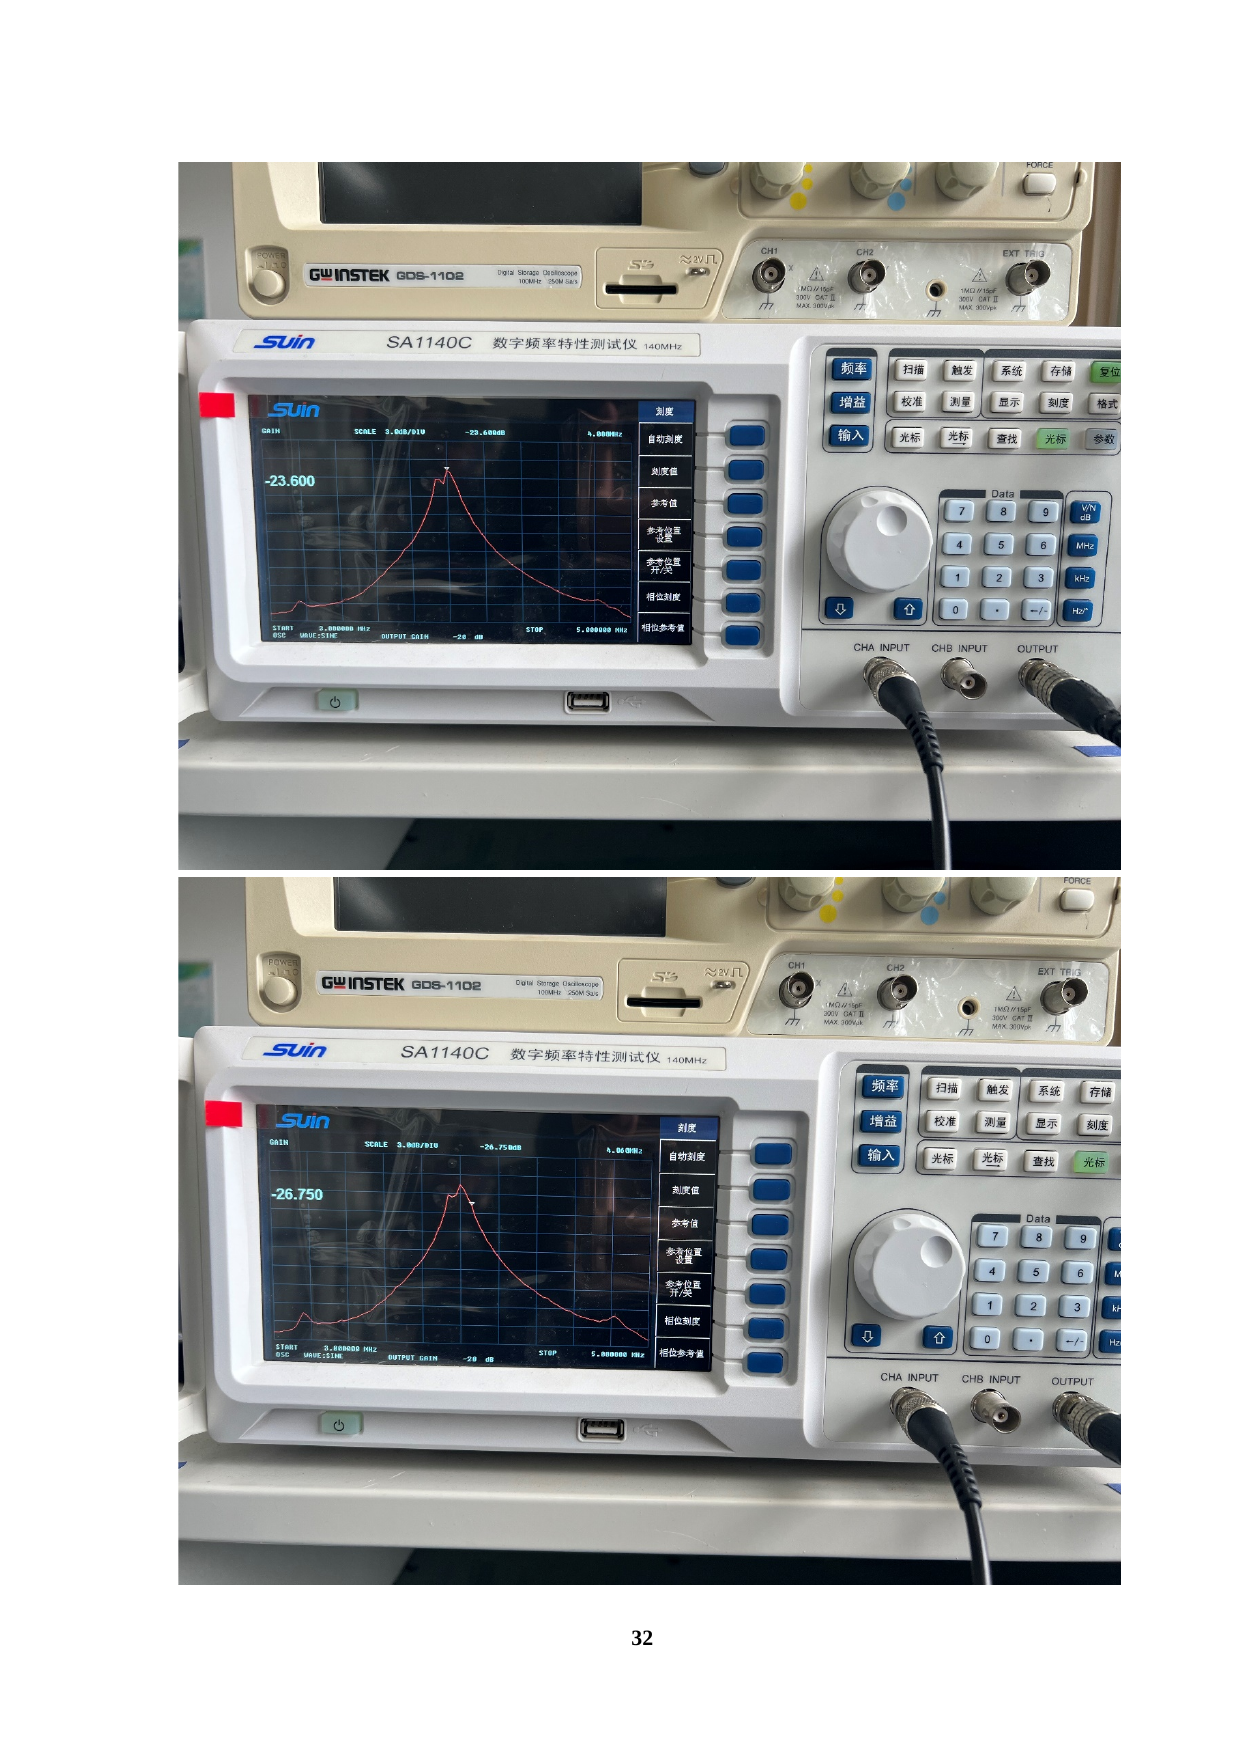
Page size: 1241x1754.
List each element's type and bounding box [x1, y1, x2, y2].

picture [178, 162, 1121, 870]
picture [178, 877, 1121, 1585]
